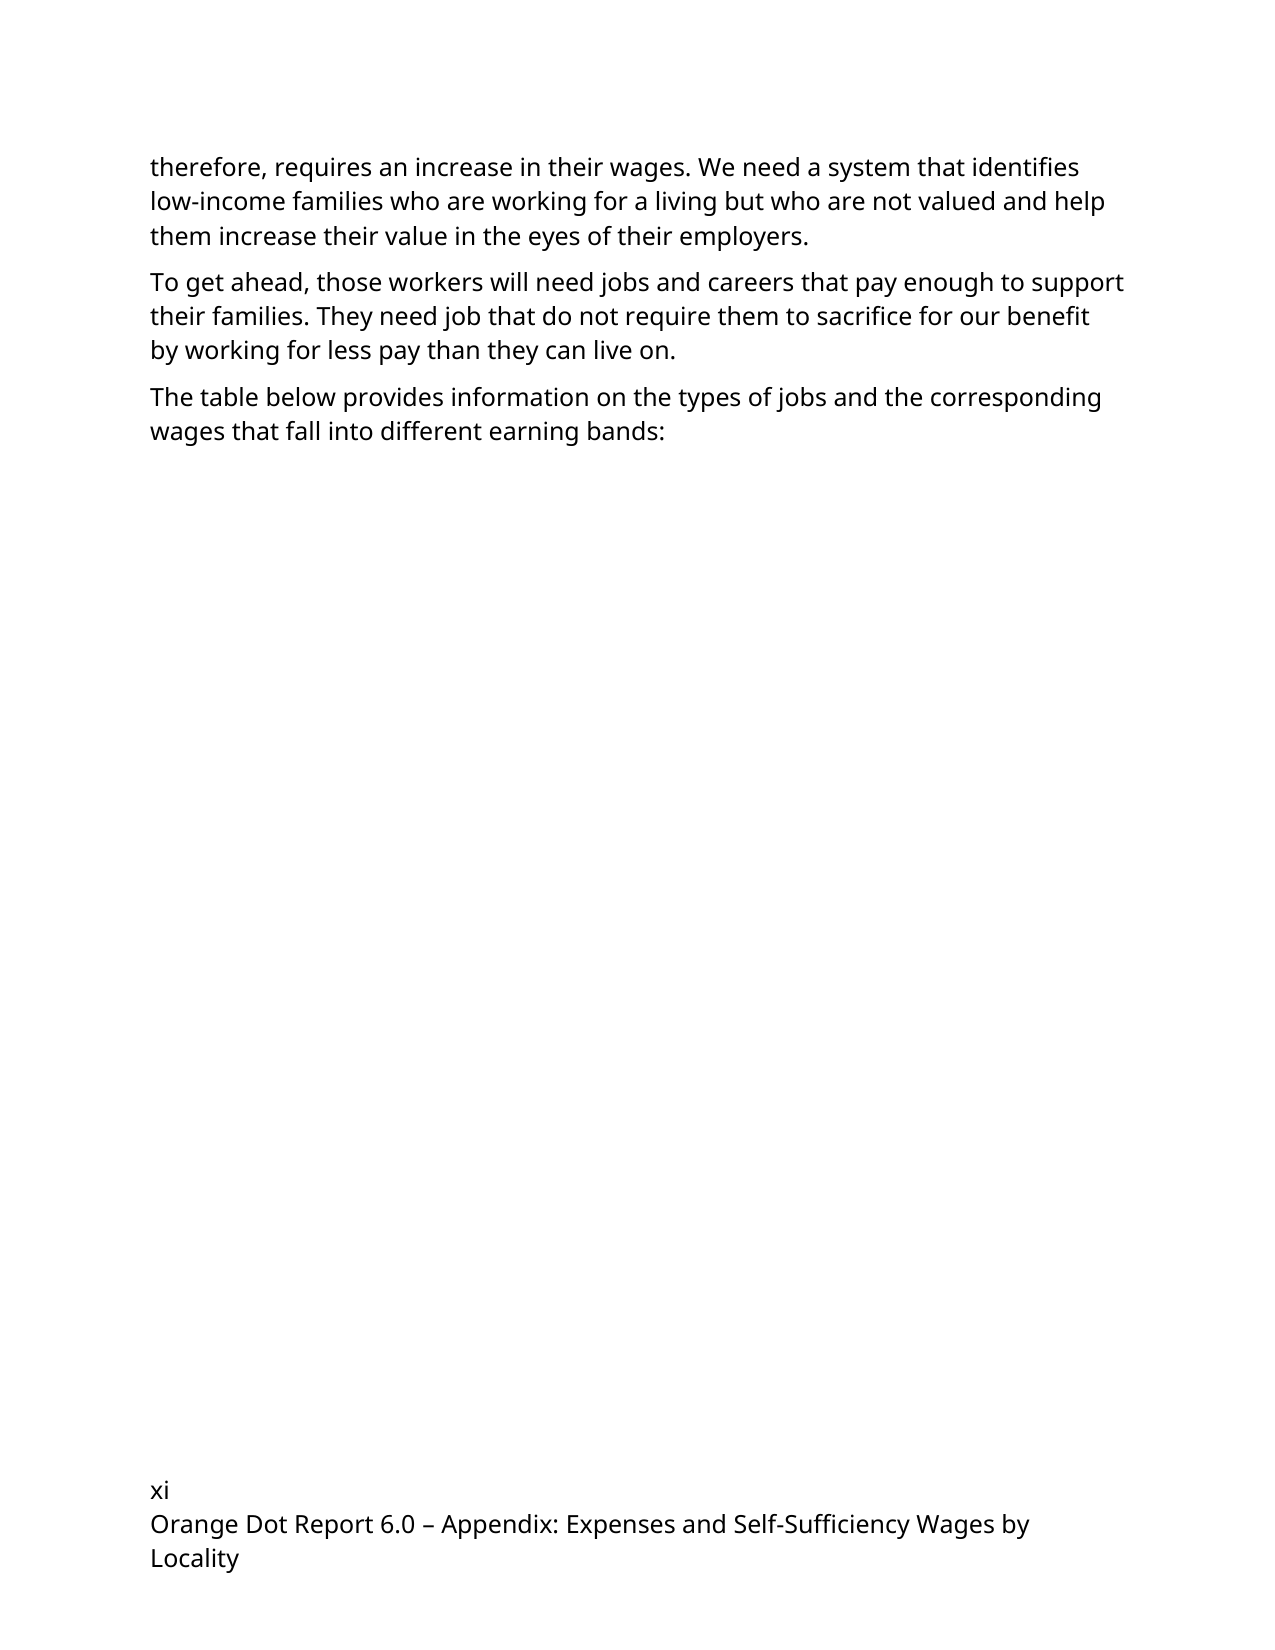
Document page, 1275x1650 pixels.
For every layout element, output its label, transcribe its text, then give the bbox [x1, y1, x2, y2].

text To get ahead, those workers will need jobs and careers that pay enough to support their families. They need job that do not require them to sacrifice for our benefit by working for less pay than they can live on. [150, 265, 1125, 367]
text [150, 150, 1125, 252]
text The table below provides information on the types of jobs and the corresponding wages that fall into different earning bands: [150, 379, 1125, 447]
